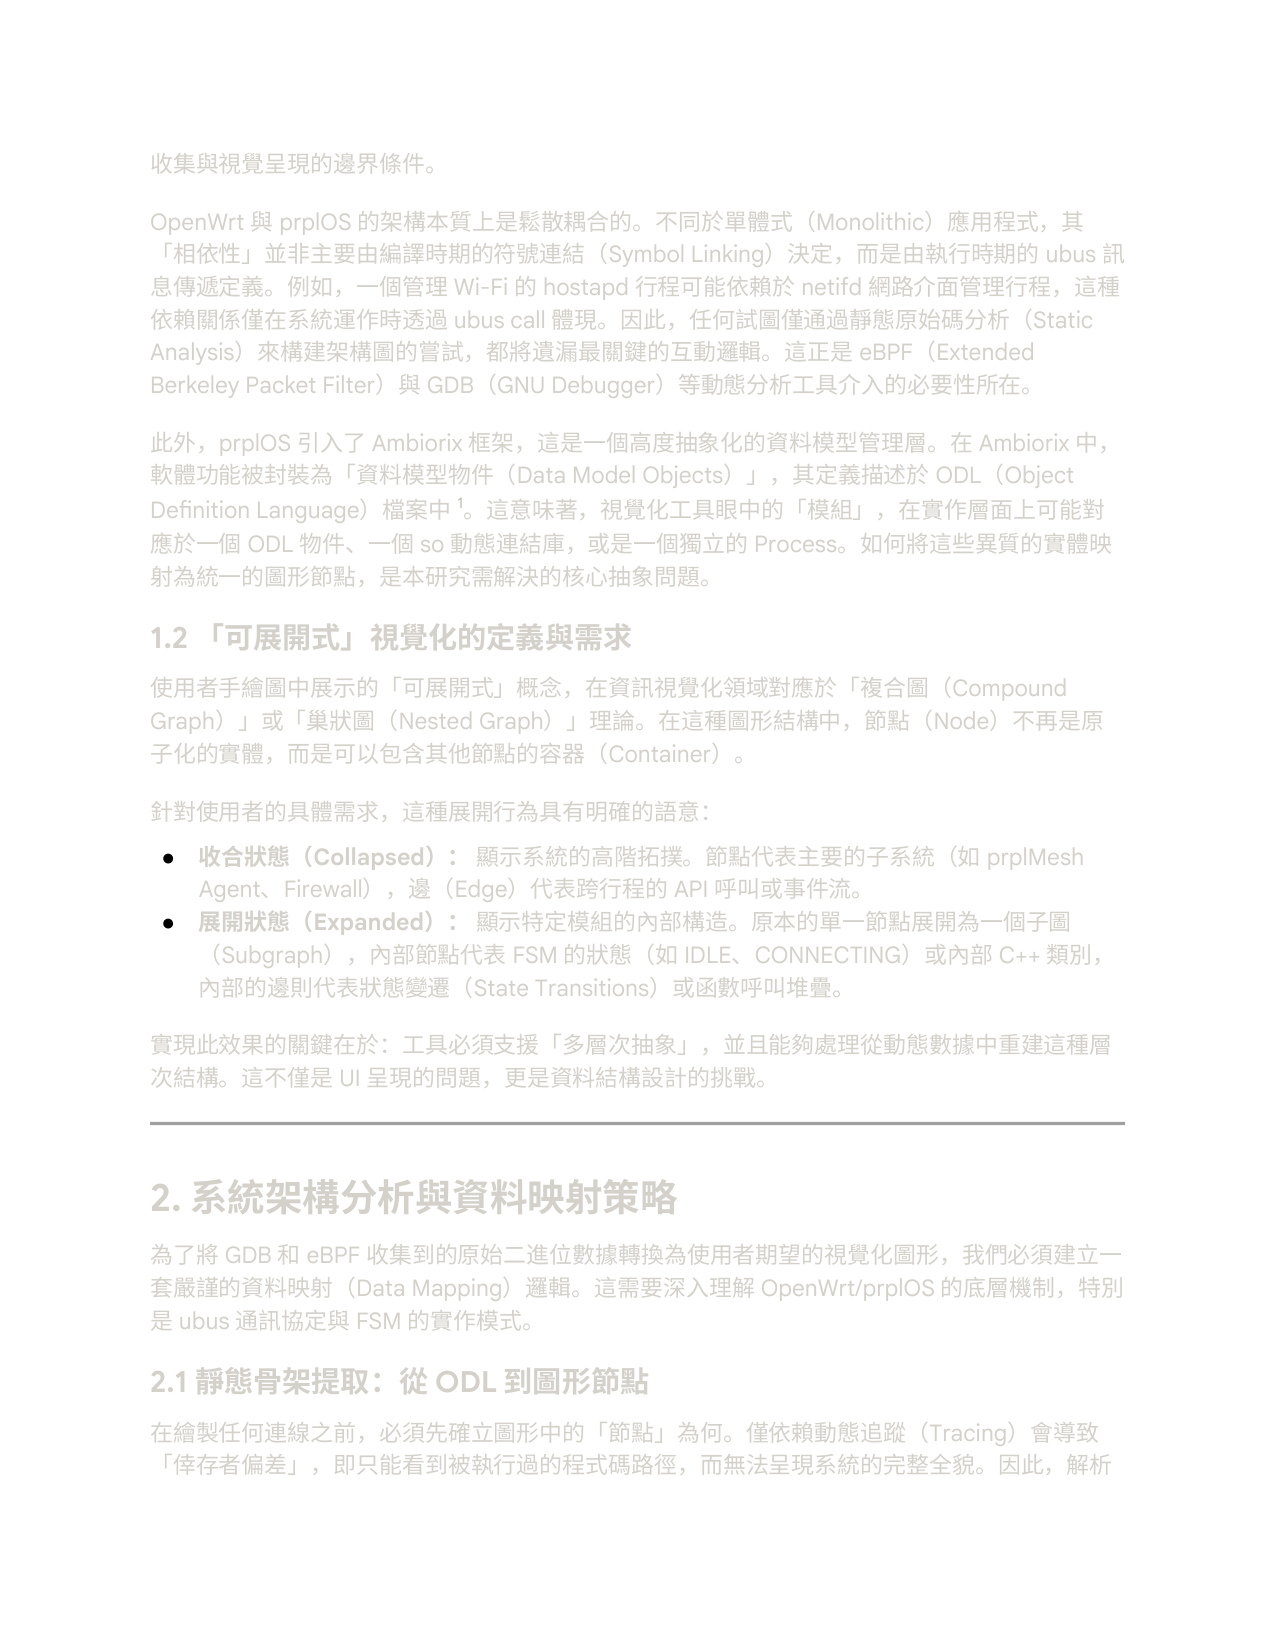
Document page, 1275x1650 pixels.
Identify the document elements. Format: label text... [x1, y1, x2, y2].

list 展開狀態（Expanded）： 顯示特定模組的內部構造。原本的單一節點展開為一個子圖（Subgraph），內部節點代表 FSM 的狀態（如 IDLE、CONNECTING）或內部 C++ 類別，內部的邊則代表狀態變遷（State Transitions）或函數呼叫堆疊。 [161, 908, 1125, 1003]
subtitle 2. 系統架構分析與資料映射策略 [150, 1126, 1125, 1222]
subtitle 1.2 「可展開式」視覺化的定義與需求 [150, 621, 1125, 657]
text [150, 150, 1125, 179]
text 實現此效果的關鍵在於：工具必須支援「多層次抽象」，並且能夠處理從動態數據中重建這種層次結構。這不僅是 UI 呈現的問題，更是資料結構設計的挑戰。 [150, 1032, 1125, 1093]
text 為了將 GDB 和 eBPF 收集到的原始二進位數據轉換為使用者期望的視覺化圖形，我們必須建立一套嚴謹的資料映射（Data Mapping）邏輯。這需要深入理解 OpenWrt/prplOS 的底層機制，特別是 ubus 通訊協定與 FSM 的實作模式。 [150, 1242, 1125, 1336]
list 收合狀態（Collapsed）： 顯示系統的高階拓撲。節點代表主要的子系統（如 prplMesh Agent、Firewall），邊（Edge）代表跨行程的 API 呼叫或事件流。 [161, 843, 1125, 904]
text 使用者手繪圖中展示的「可展開式」概念，在資訊視覺化領域對應於「複合圖（Compound Graph）」或「巢狀圖（Nested Graph）」理論。在這種圖形結構中，節點（Node）不再是原子化的實體，而是可以包含其他節點的容器（Container）。 [150, 675, 1125, 769]
text 此外，prplOS 引入了 Ambiorix 框架，這是一個高度抽象化的資料模型管理層。在 Ambiorix 中，軟體功能被封裝為「資料模型物件（Data Model Objects）」，其定義描述於 ODL（Object Definition Language）檔案中 1。這意味著，視覺化工具眼中的「模組」，在實作層面上可能對應於一個 ODL 物件、一個 so 動態連結庫，或是一個獨立的 Process。如何將這些異質的實體映射為統一的圖形節點，是本研究需解決的核心抽象問題。 [150, 429, 1125, 592]
text 針對使用者的具體需求，這種展開行為具有明確的語意： [150, 798, 1125, 827]
subtitle 2.1 靜態骨架提取：從 ODL 到圖形節點 [150, 1365, 1125, 1401]
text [150, 1419, 1125, 1480]
text OpenWrt 與 prplOS 的架構本質上是鬆散耦合的。不同於單體式（Monolithic）應用程式，其「相依性」並非主要由編譯時期的符號連結（Symbol Linking）決定，而是由執行時期的 ubus 訊息傳遞定義。例如，一個管理 Wi-Fi 的 hostapd 行程可能依賴於 netifd 網路介面管理行程，這種依賴關係僅在系統運作時透過 ubus call 體現。因此，任何試圖僅通過靜態原始碼分析（Static Analysis）來構建架構圖的嘗試，都將遺漏最關鍵的互動邏輯。這正是 eBPF（Extended Berkeley Packet Filter）與 GDB（GNU Debugger）等動態分析工具介入的必要性所在。 [150, 208, 1125, 400]
